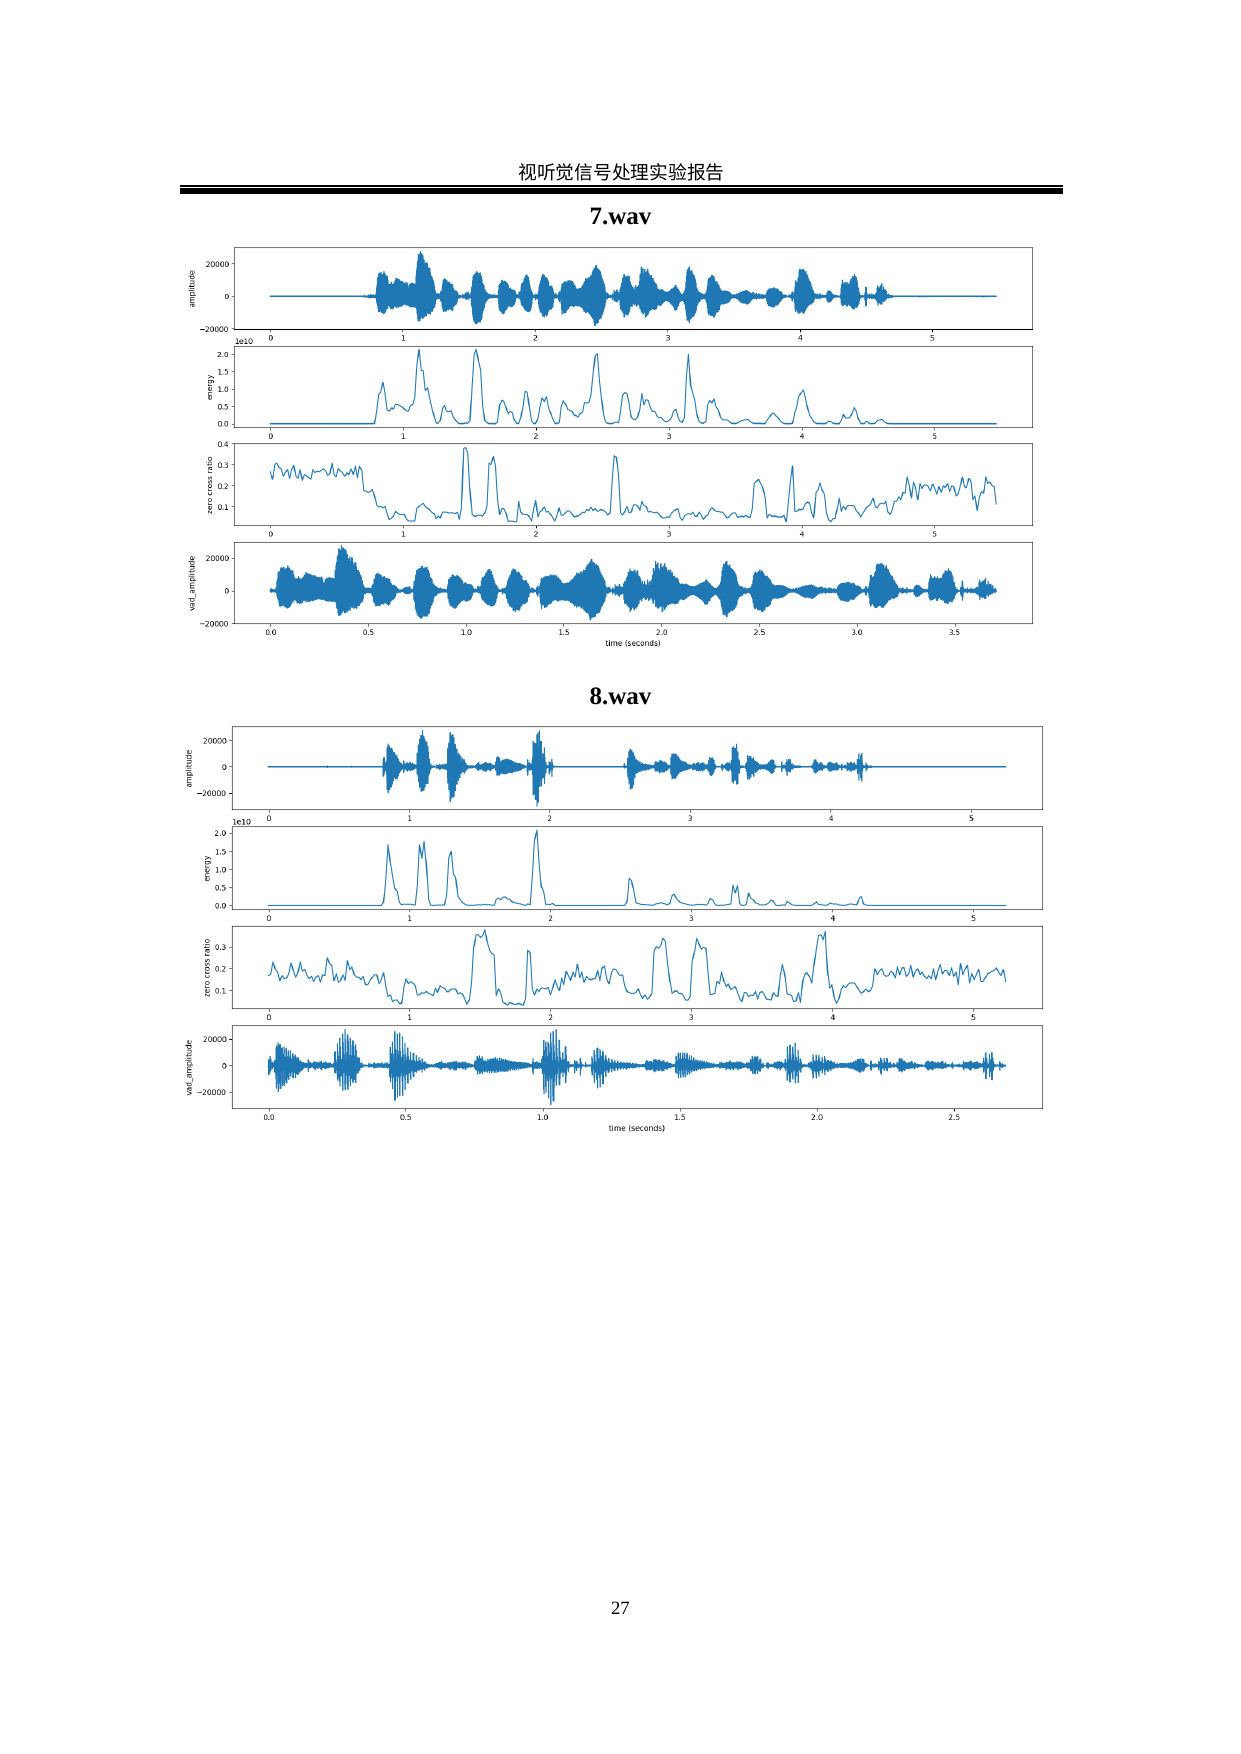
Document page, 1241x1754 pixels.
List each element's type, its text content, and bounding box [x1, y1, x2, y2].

text 7.wav [177, 201, 1063, 229]
text 8.wav [177, 681, 1063, 710]
picture [177, 710, 1064, 1141]
picture [177, 229, 1064, 653]
